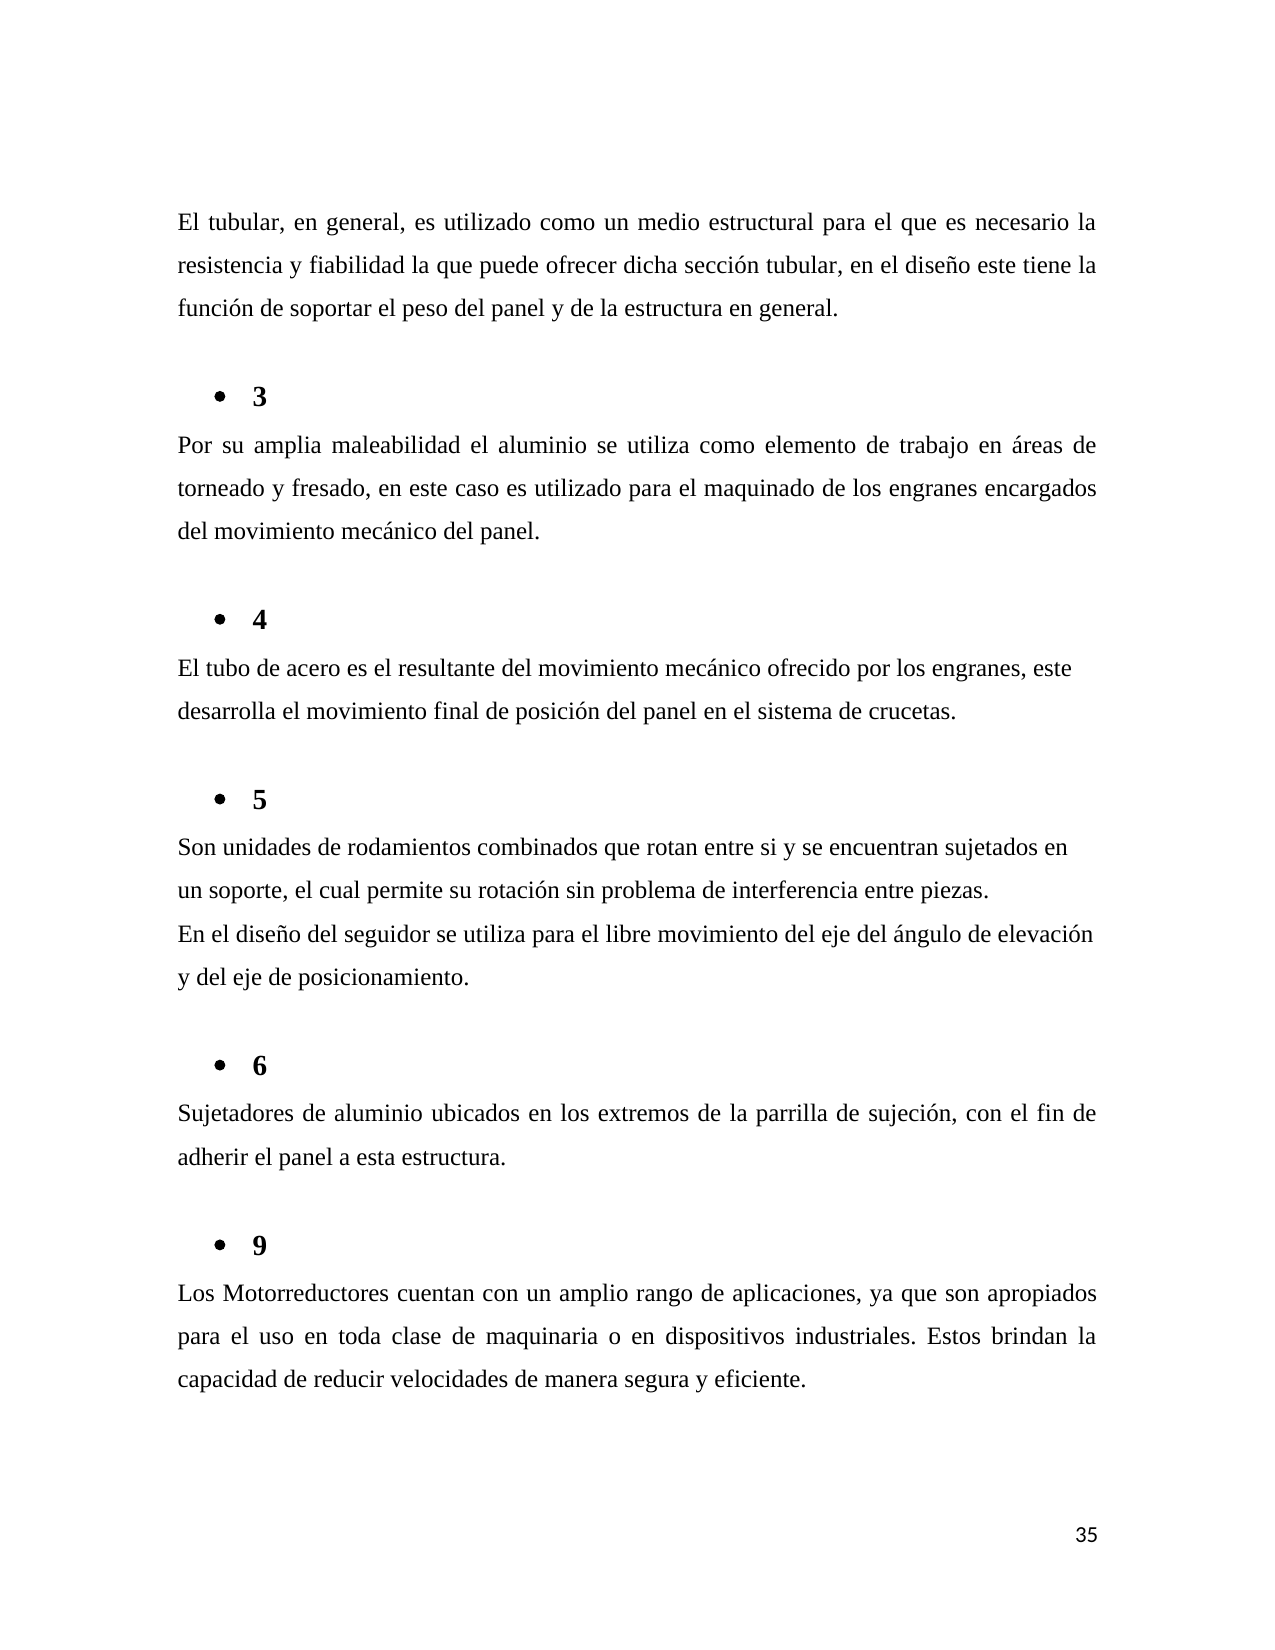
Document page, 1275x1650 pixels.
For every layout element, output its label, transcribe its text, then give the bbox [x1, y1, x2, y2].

text Son unidades de rodamientos combinados que rotan entre si y se encuentran sujetados en un soporte, el cual permite su rotación sin problema de interferencia entre piezas. [177, 832, 1098, 904]
list 5 [215, 782, 1098, 816]
list 3 [215, 379, 1098, 413]
text Los Motorreductores cuentan con un amplio rango de aplicaciones, ya que son apropiados para el uso en toda clase de maquinaria o en dispositivos industriales. Estos brindan la capacidad de reducir velocidades de manera segura y eficiente. [177, 1278, 1098, 1393]
text El tubular, en general, es utilizado como un medio estructural para el que es necesario la resistencia y fiabilidad la que puede ofrecer dicha sección tubular, en el diseño este tiene la función de soportar el peso del panel y de la estructura en general. [177, 207, 1098, 322]
text Por su amplia maleabilidad el aluminio se utiliza como elemento de trabajo en áreas de torneado y fresado, en este caso es utilizado para el maquinado de los engranes encargados del movimiento mecánico del panel. [177, 430, 1098, 545]
list 6 [215, 1048, 1098, 1082]
list 4 [215, 602, 1098, 636]
text Sujetadores de aluminio ubicados en los extremos de la parrilla de sujeción, con el fin de adherir el panel a esta estructura. [177, 1098, 1098, 1170]
text En el diseño del seguidor se utiliza para el libre movimiento del eje del ángulo de elevación y del eje de posicionamiento. [177, 919, 1098, 991]
text El tubo de acero es el resultante del movimiento mecánico ofrecido por los engranes, este desarrolla el movimiento final de posición del panel en el sistema de crucetas. [177, 653, 1098, 724]
list 9 [215, 1228, 1098, 1261]
